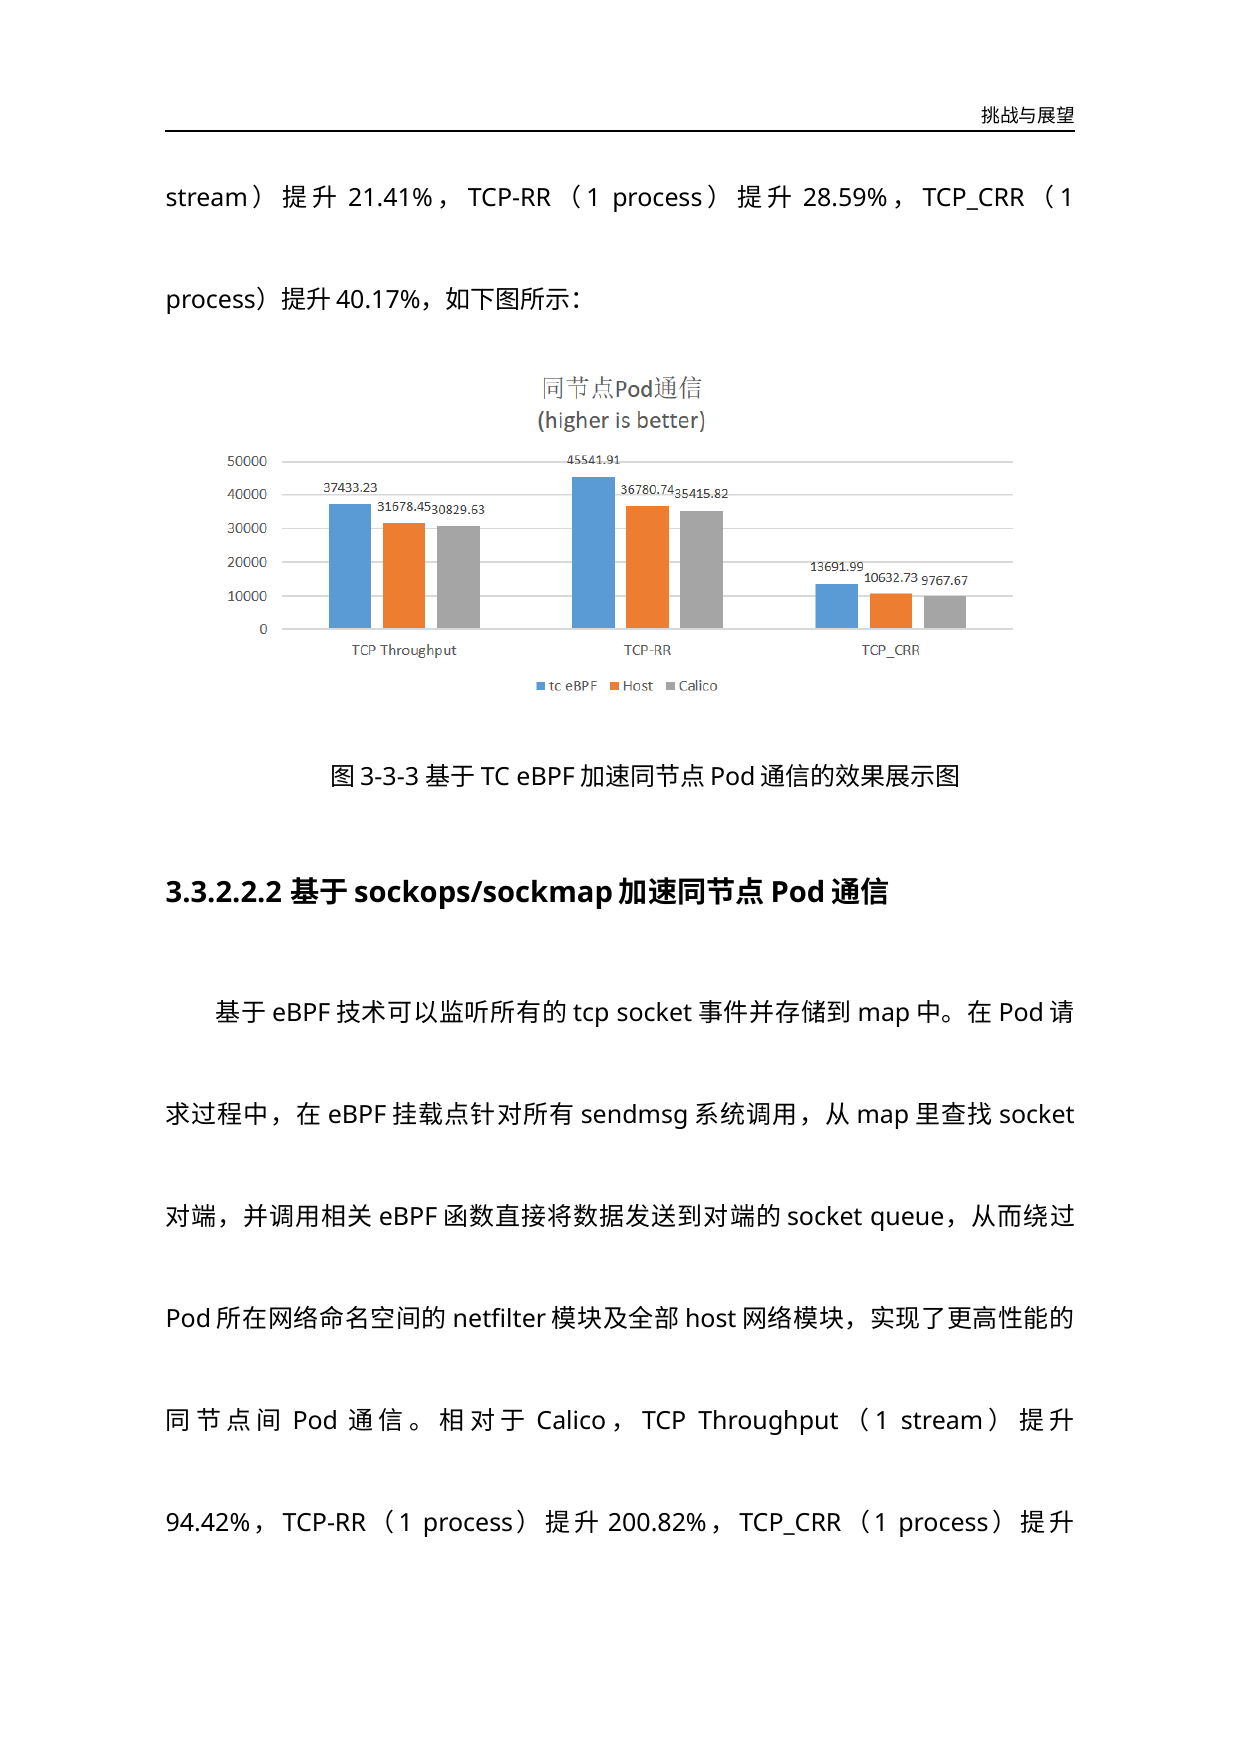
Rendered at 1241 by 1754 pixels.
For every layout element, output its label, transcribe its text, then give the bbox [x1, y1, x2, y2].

subtitle 3.3.2.2.2 基于sockops/sockmap加速同节点Pod通信 [165, 856, 1075, 923]
picture [218, 366, 1022, 699]
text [165, 162, 1075, 332]
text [165, 977, 1075, 1554]
text 图3-3-3 基于TC eBPF加速同节点Pod通信的效果展示图 [165, 740, 1075, 808]
